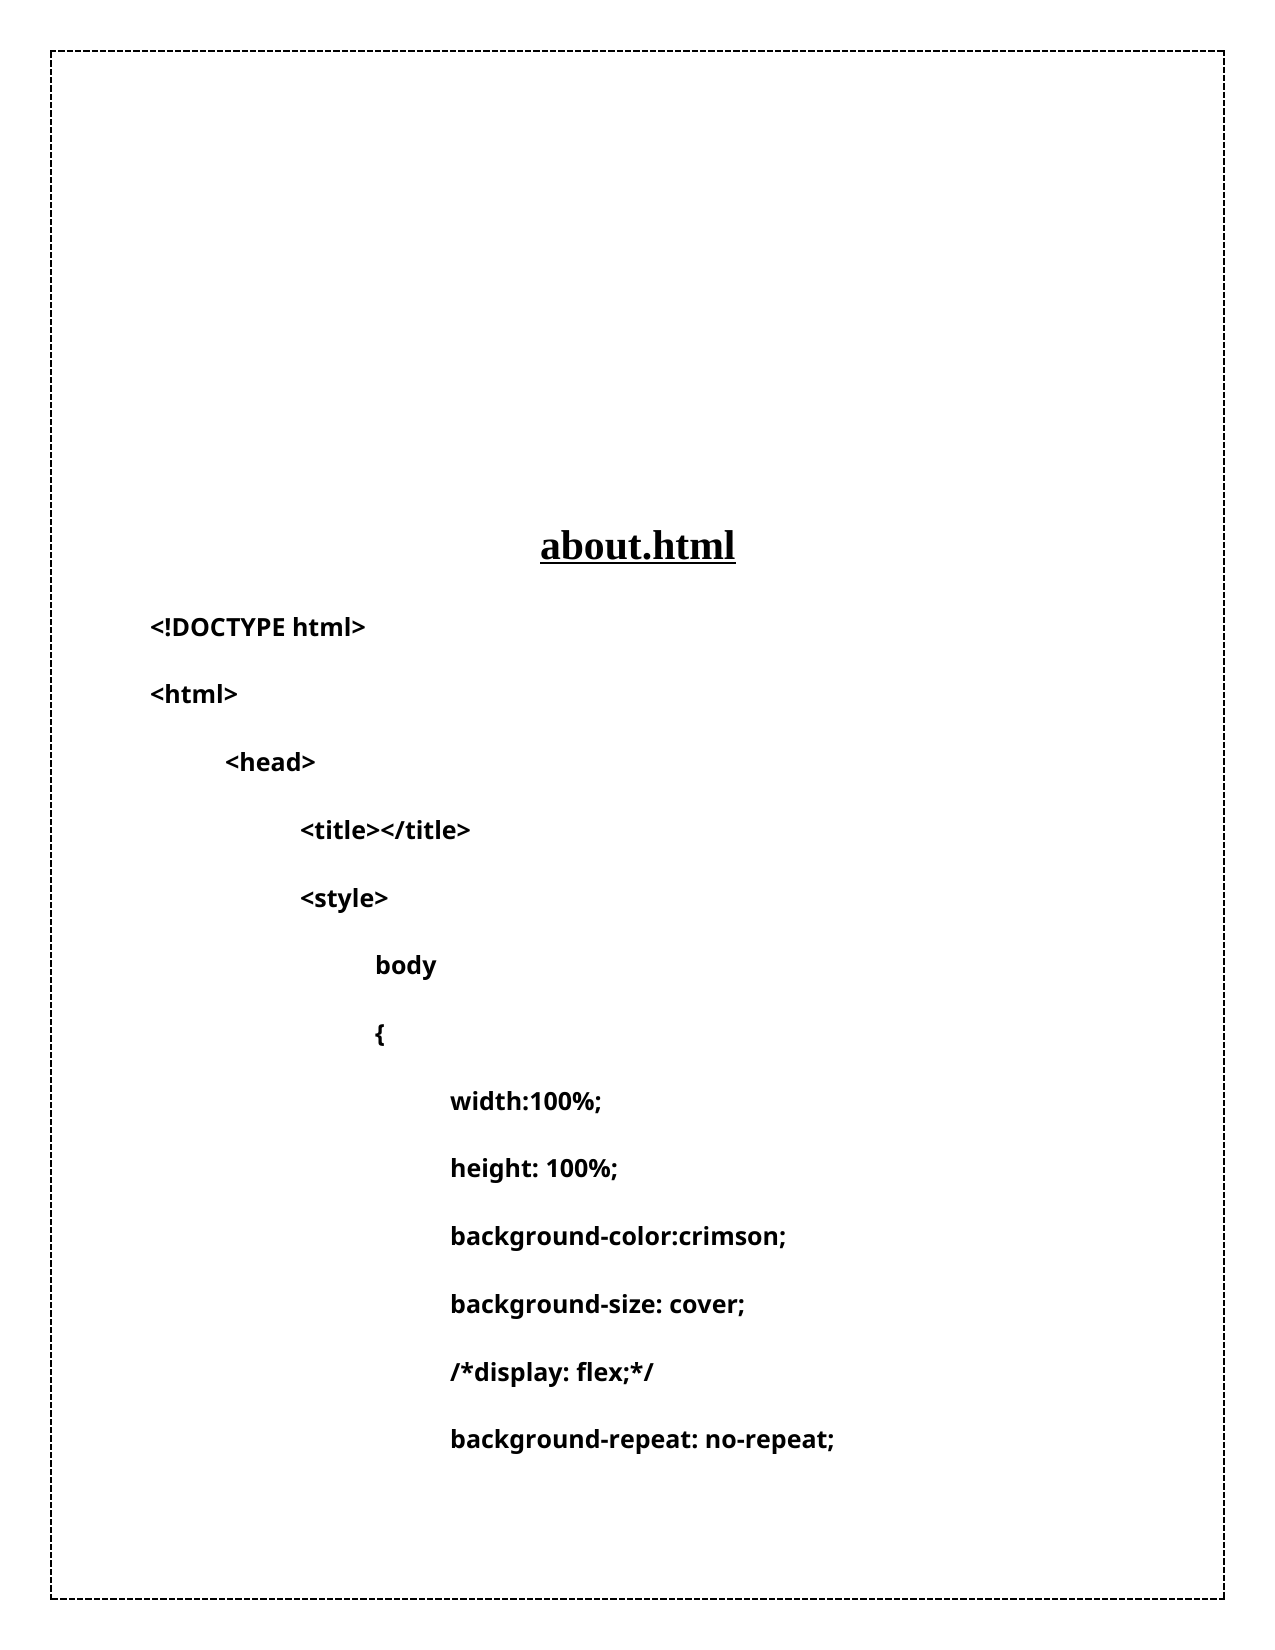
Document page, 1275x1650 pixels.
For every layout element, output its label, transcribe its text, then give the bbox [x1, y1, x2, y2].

text <title></title> [150, 812, 1125, 847]
text body [150, 948, 1125, 982]
text /*display: flex;*/ [150, 1354, 1125, 1388]
text <head> [150, 745, 1125, 779]
text <style> [150, 880, 1125, 914]
text background-color:crimson; [150, 1219, 1125, 1253]
text <!DOCTYPE html> [150, 609, 1125, 643]
text background-repeat: no-repeat; [150, 1422, 1125, 1456]
text about.html [150, 521, 1125, 569]
text width:100%; [150, 1083, 1125, 1117]
text <html> [150, 677, 1125, 711]
text { [150, 1016, 1125, 1050]
text height: 100%; [150, 1151, 1125, 1185]
text background-size: cover; [150, 1286, 1125, 1321]
